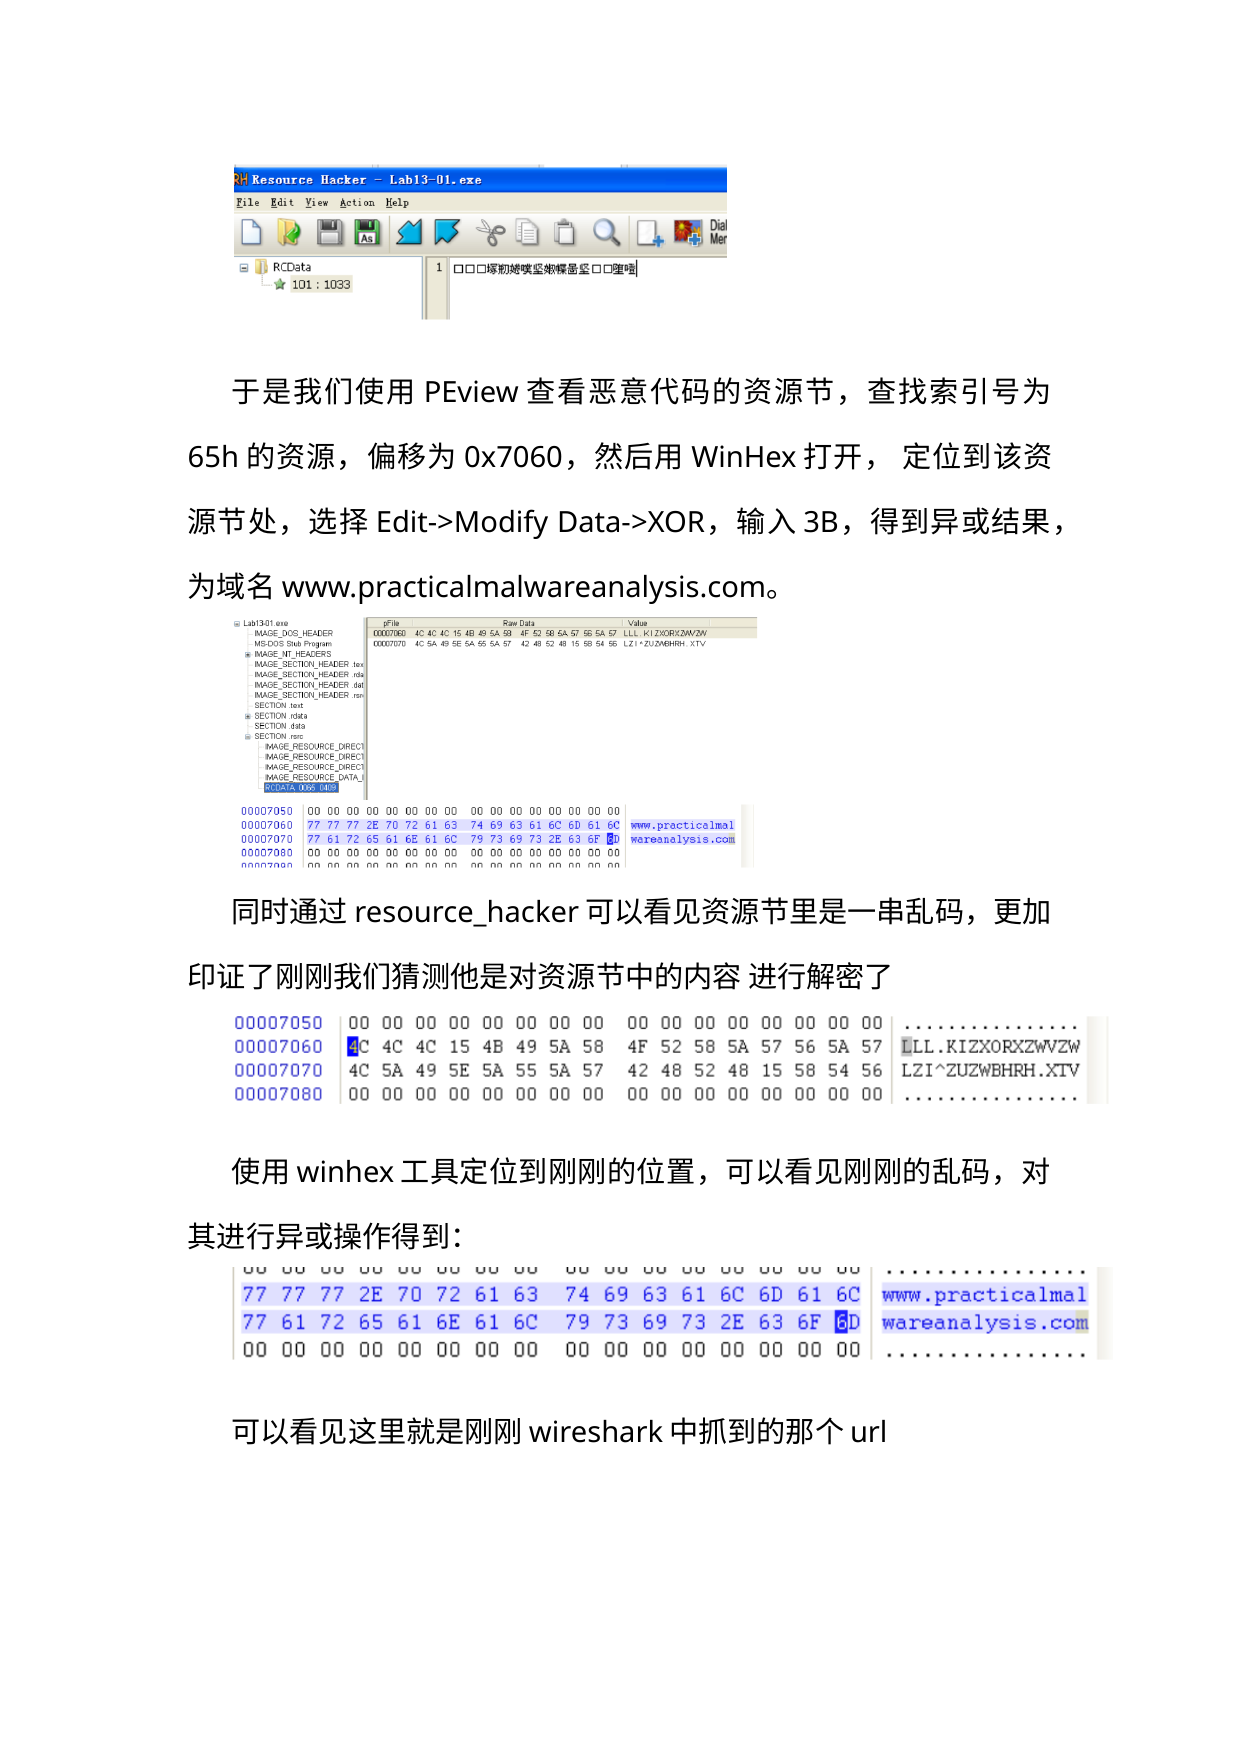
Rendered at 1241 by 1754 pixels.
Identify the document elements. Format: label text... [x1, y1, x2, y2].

text 同时通过resource_hacker可以看见资源节里是一串乱码，更加印证了刚刚我们猜测他是对资源节中的内容 进行解密了 [187, 877, 1053, 1007]
text 于是我们使用PEview查看恶意代码的资源节，查找索引号为65h的资源，偏移为0x7060，然后用WinHex打开， 定位到该资源节处，选择Edit->Modify Data->XOR，输入3B，得到异或结果，为域名 www.practicalmalwareanalysis.com。 [187, 357, 1053, 617]
picture [231, 1267, 1118, 1374]
text 使用winhex工具定位到刚刚的位置，可以看见刚刚的乱码，对其进行异或操作得到： [187, 1137, 1053, 1267]
picture [231, 162, 736, 325]
picture [231, 1007, 1118, 1107]
text 可以看见这里就是刚刚wireshark中抓到的那个url [187, 1397, 1053, 1462]
picture [231, 617, 758, 873]
